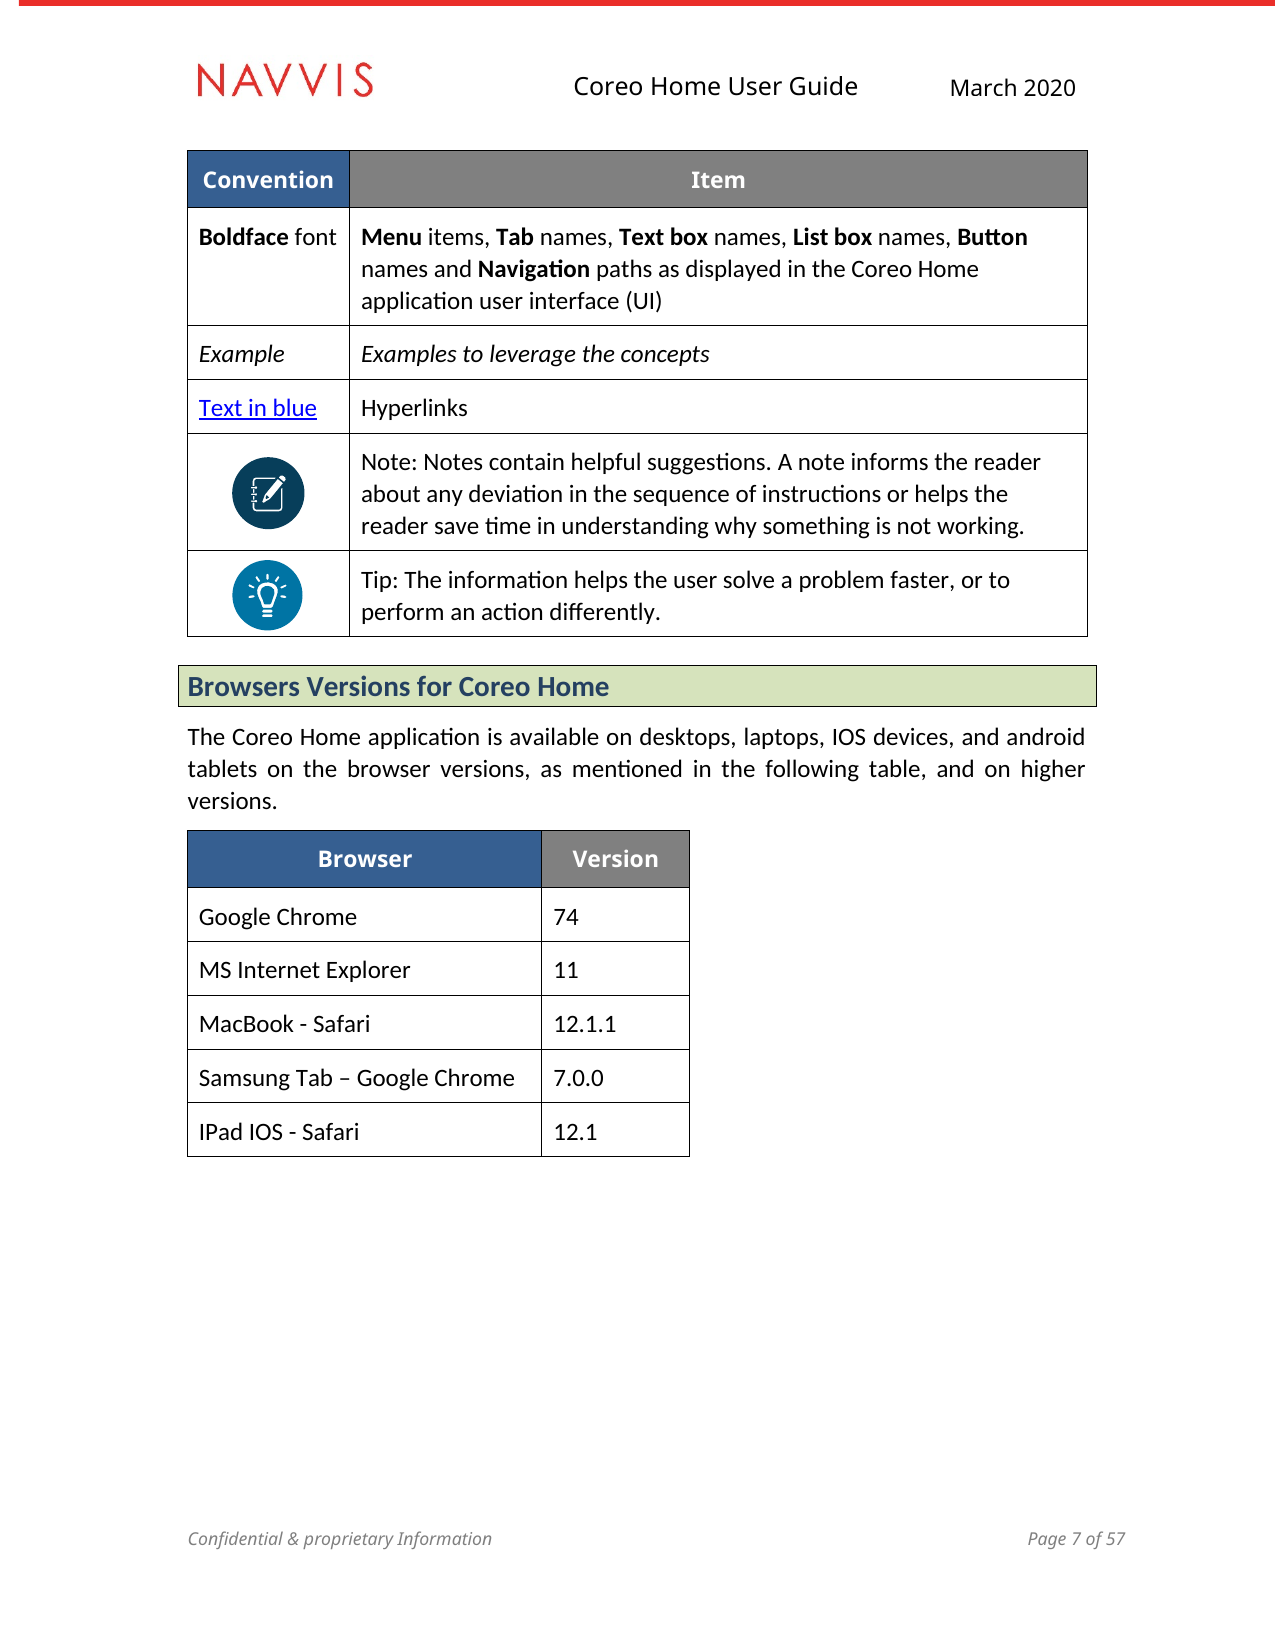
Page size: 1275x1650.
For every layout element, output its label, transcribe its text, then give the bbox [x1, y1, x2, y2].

picture [187, 55, 383, 104]
table_cell 12.1.1 [542, 996, 689, 1048]
table_header Version [542, 831, 689, 887]
text The Coreo Home application is available on desktops, laptops, IOS devices, and android tablets on the browser versions, as mentioned in the following table, and on higher versions. [187, 721, 1087, 816]
table_cell Example [188, 326, 349, 379]
table_cell 12.1 [542, 1103, 689, 1156]
table_cell IPad IOS - Safari [188, 1103, 541, 1156]
table_cell MS Internet Explorer [188, 942, 541, 995]
table_cell Note: Notes contain helpful suggestions. A note informs the reader about any deviation in the sequence of instructions or helps the reader save time in understanding why something is not working. [350, 434, 1087, 550]
table_cell 74 [542, 888, 689, 941]
table_cell Boldface font [188, 208, 349, 325]
table_cell [188, 551, 349, 636]
table_cell 11 [542, 942, 689, 995]
table_cell Google Chrome [188, 888, 541, 941]
table_cell Tip: The information helps the user solve a problem faster, or to perform an action differently. [350, 551, 1087, 636]
table_header Convention [188, 151, 349, 207]
table_cell Hyperlinks [350, 380, 1087, 432]
table_cell Menu items, Tab names, Text box names, List box names, Button names and Navigation paths as displayed in the Coreo Home application user interface (UI) [350, 208, 1087, 325]
table_cell [188, 434, 349, 550]
subtitle Browsers Versions for Coreo Home [179, 666, 1096, 706]
table_cell MacBook - Safari [188, 996, 541, 1048]
table_cell Examples to leverage the concepts [350, 326, 1087, 379]
table_cell Samsung Tab – Google Chrome [188, 1050, 541, 1102]
table_header Browser [188, 831, 541, 887]
table_header Item [350, 151, 1087, 207]
table_cell 7.0.0 [542, 1050, 689, 1102]
table_cell Text in blue [188, 380, 349, 432]
